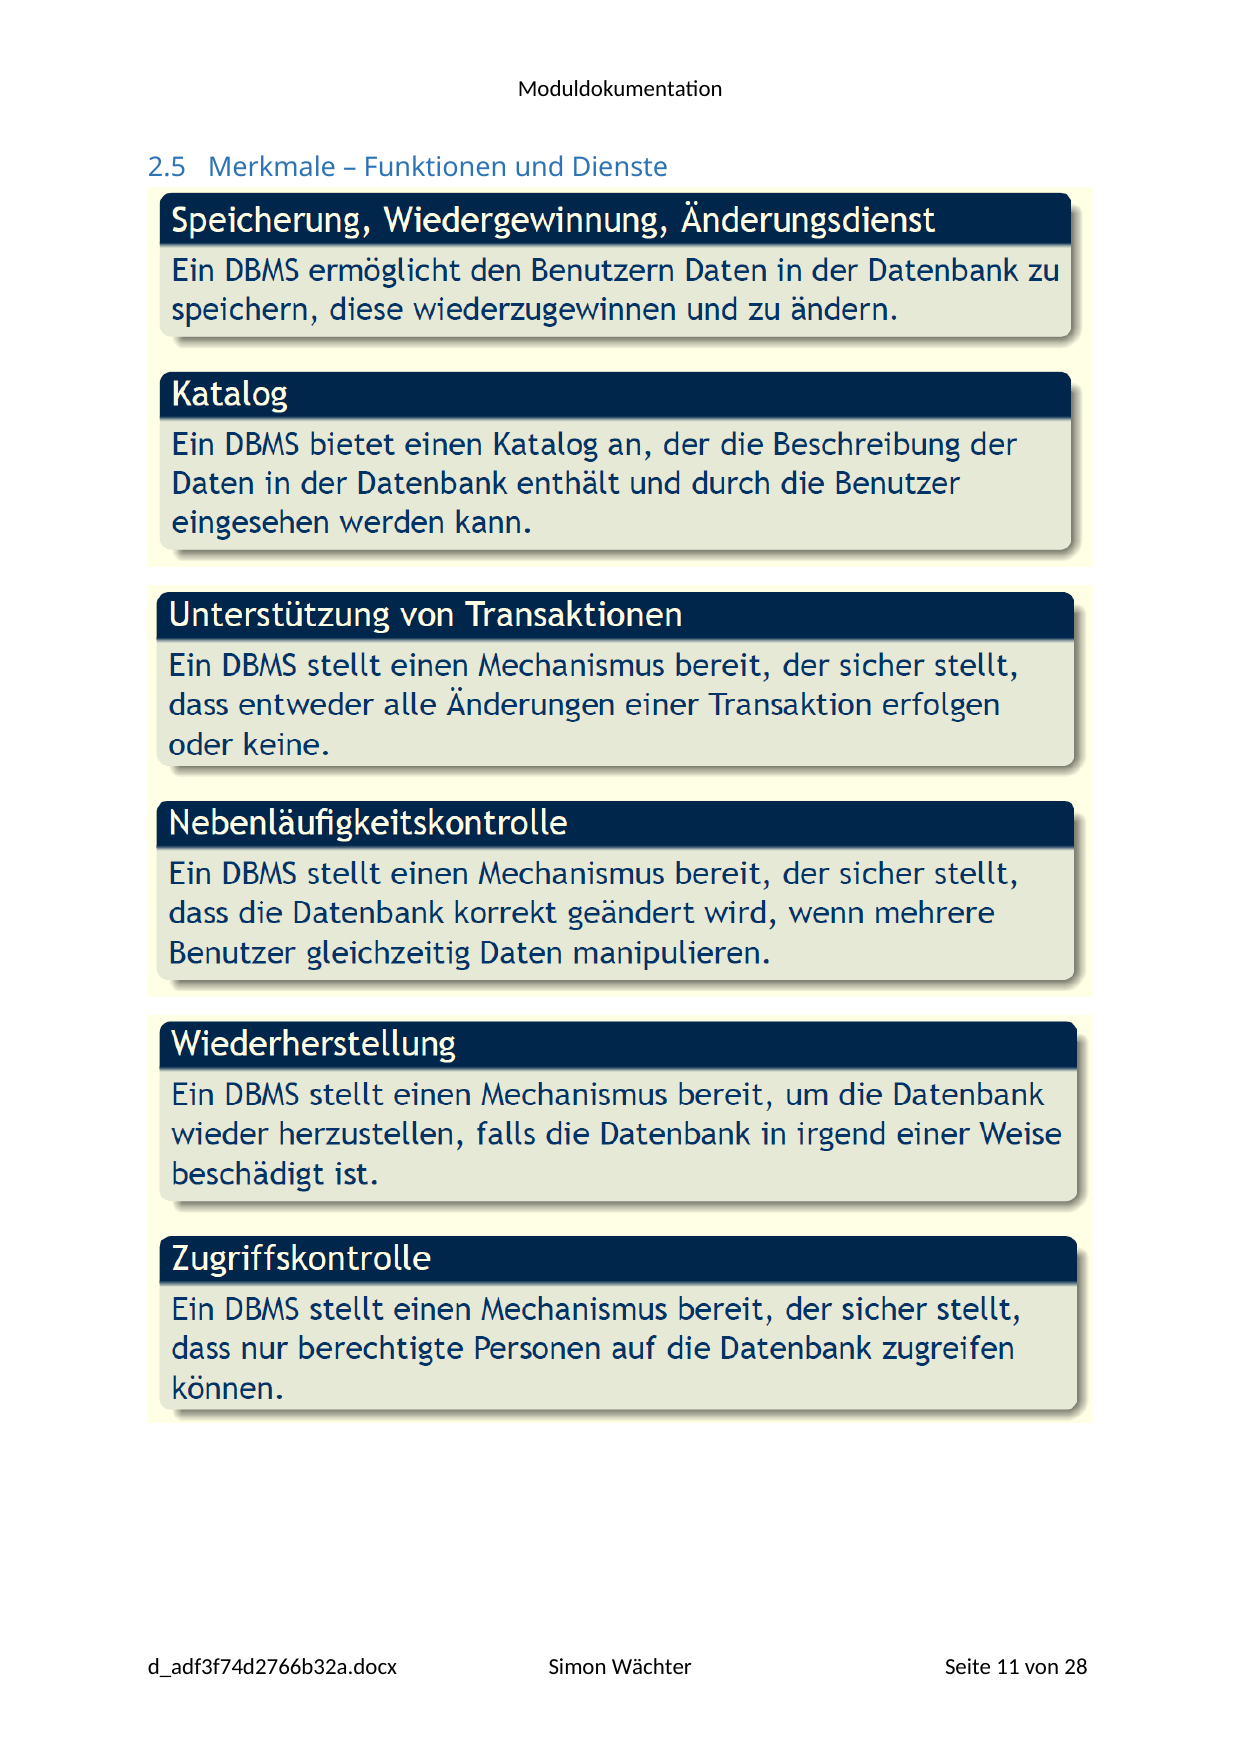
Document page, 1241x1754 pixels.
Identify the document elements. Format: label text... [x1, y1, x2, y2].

picture [147, 585, 1093, 997]
picture [147, 1015, 1093, 1423]
picture [147, 187, 1093, 567]
subtitle Merkmale – Funktionen und Dienste [148, 148, 1093, 184]
